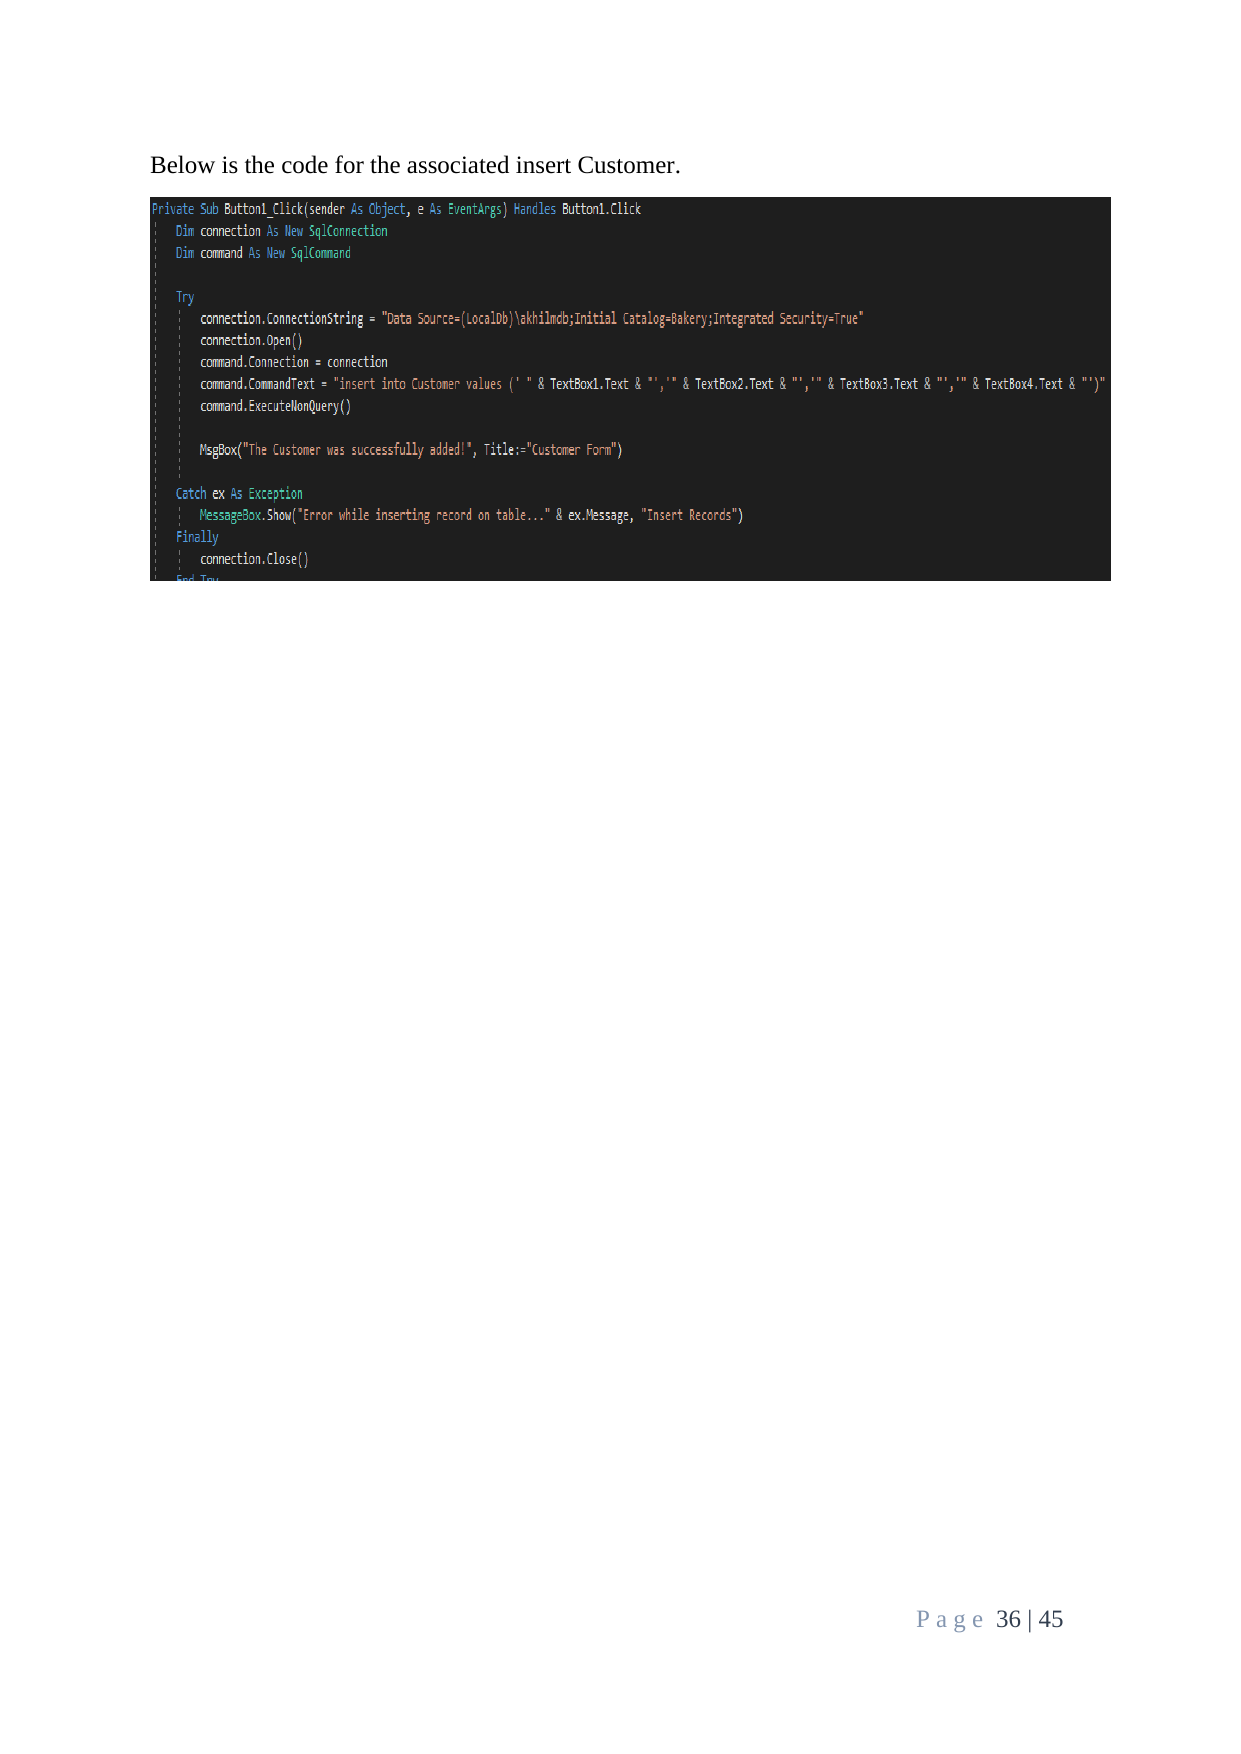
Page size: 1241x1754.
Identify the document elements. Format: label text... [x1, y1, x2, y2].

picture [150, 197, 1111, 581]
text Below is the code for the associated insert Customer. [150, 150, 1090, 179]
